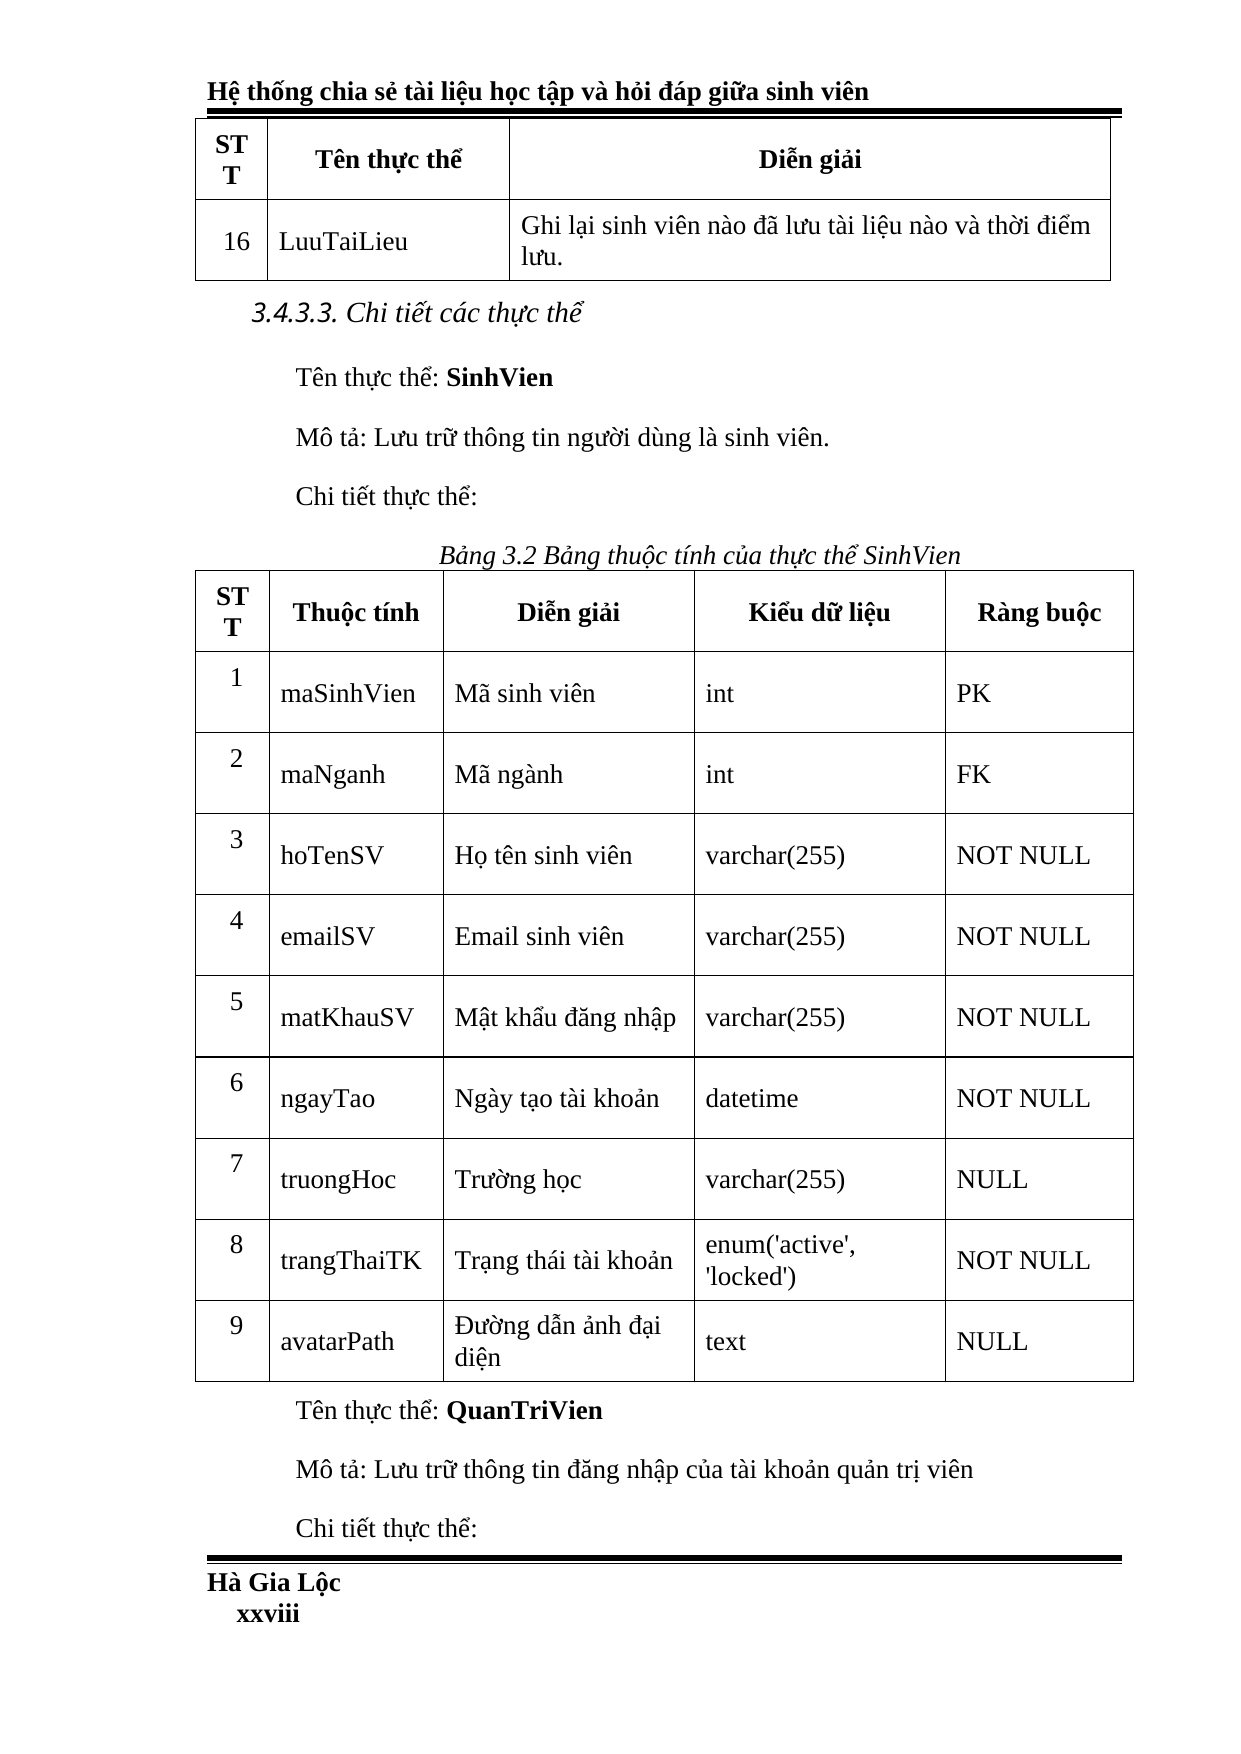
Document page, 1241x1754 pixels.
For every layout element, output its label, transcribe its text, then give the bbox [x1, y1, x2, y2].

table_cell varchar(255) [695, 895, 945, 975]
table_cell trangThaiTK [270, 1220, 443, 1299]
table_cell [196, 1058, 269, 1137]
table_cell [196, 976, 269, 1056]
table_header STT [196, 571, 269, 651]
text Tên thực thể: SinhVien [207, 362, 1122, 393]
table_cell Mã sinh viên [444, 652, 694, 732]
table_cell Ngày tạo tài khoản [444, 1058, 694, 1137]
table_cell PK [946, 652, 1133, 732]
table_header Diễn giải [444, 571, 694, 651]
text Chi tiết thực thể: [207, 480, 1122, 511]
table_cell varchar(255) [695, 976, 945, 1056]
table_cell ngayTao [270, 1058, 443, 1137]
table_cell [196, 652, 269, 732]
table_cell text [695, 1301, 945, 1381]
table_cell enum('active', 'locked') [695, 1220, 945, 1299]
table_cell hoTenSV [270, 814, 443, 894]
table_cell Mật khẩu đăng nhập [444, 976, 694, 1056]
table_cell LuuTaiLieu [268, 200, 509, 280]
table_cell Email sinh viên [444, 895, 694, 975]
table_cell NULL [946, 1301, 1133, 1381]
table_cell NOT NULL [946, 895, 1133, 975]
subtitle Chi tiết các thực thể [222, 294, 1122, 331]
table_cell truongHoc [270, 1139, 443, 1218]
text Mô tả: Lưu trữ thông tin người dùng là sinh viên. [207, 421, 1122, 452]
table_cell [196, 733, 269, 813]
table_cell varchar(255) [695, 1139, 945, 1218]
text Tên thực thể: QuanTriVien [207, 1394, 1122, 1425]
table_cell Đường dẫn ảnh đại diện [444, 1301, 694, 1381]
table_header Kiểu dữ liệu [695, 571, 945, 651]
table_cell [196, 814, 269, 894]
table_cell Họ tên sinh viên [444, 814, 694, 894]
table_cell maNganh [270, 733, 443, 813]
table_cell [196, 1139, 269, 1218]
table_cell Trường học [444, 1139, 694, 1218]
text Mô tả: Lưu trữ thông tin đăng nhập của tài khoản quản trị viên [207, 1453, 1122, 1484]
table_cell NOT NULL [946, 814, 1133, 894]
table_header Tên thực thể [268, 119, 509, 199]
table_cell [196, 200, 267, 280]
table_cell NOT NULL [946, 1220, 1133, 1299]
table_cell FK [946, 733, 1133, 813]
table_cell matKhauSV [270, 976, 443, 1056]
table_cell [196, 895, 269, 975]
table_cell avatarPath [270, 1301, 443, 1381]
table_header Diễn giải [510, 119, 1110, 199]
table_cell datetime [695, 1058, 945, 1137]
table_cell [196, 1301, 269, 1381]
table_cell NOT NULL [946, 1058, 1133, 1137]
table_cell Ghi lại sinh viên nào đã lưu tài liệu nào và thời điểm lưu. [510, 200, 1110, 280]
table_cell varchar(255) [695, 814, 945, 894]
table_cell NULL [946, 1139, 1133, 1218]
table_cell Trạng thái tài khoản [444, 1220, 694, 1299]
table_cell [196, 1220, 269, 1299]
table_cell emailSV [270, 895, 443, 975]
table_header Ràng buộc [946, 571, 1133, 651]
table_header STT [196, 119, 267, 199]
text Chi tiết thực thể: [207, 1512, 1122, 1544]
table_cell maSinhVien [270, 652, 443, 732]
text Bảng 3.2 Bảng thuộc tính của thực thể SinhVien [207, 539, 1122, 570]
table_cell int [695, 733, 945, 813]
table_cell int [695, 652, 945, 732]
table_header Thuộc tính [270, 571, 443, 651]
table_cell NOT NULL [946, 976, 1133, 1056]
table_cell Mã ngành [444, 733, 694, 813]
